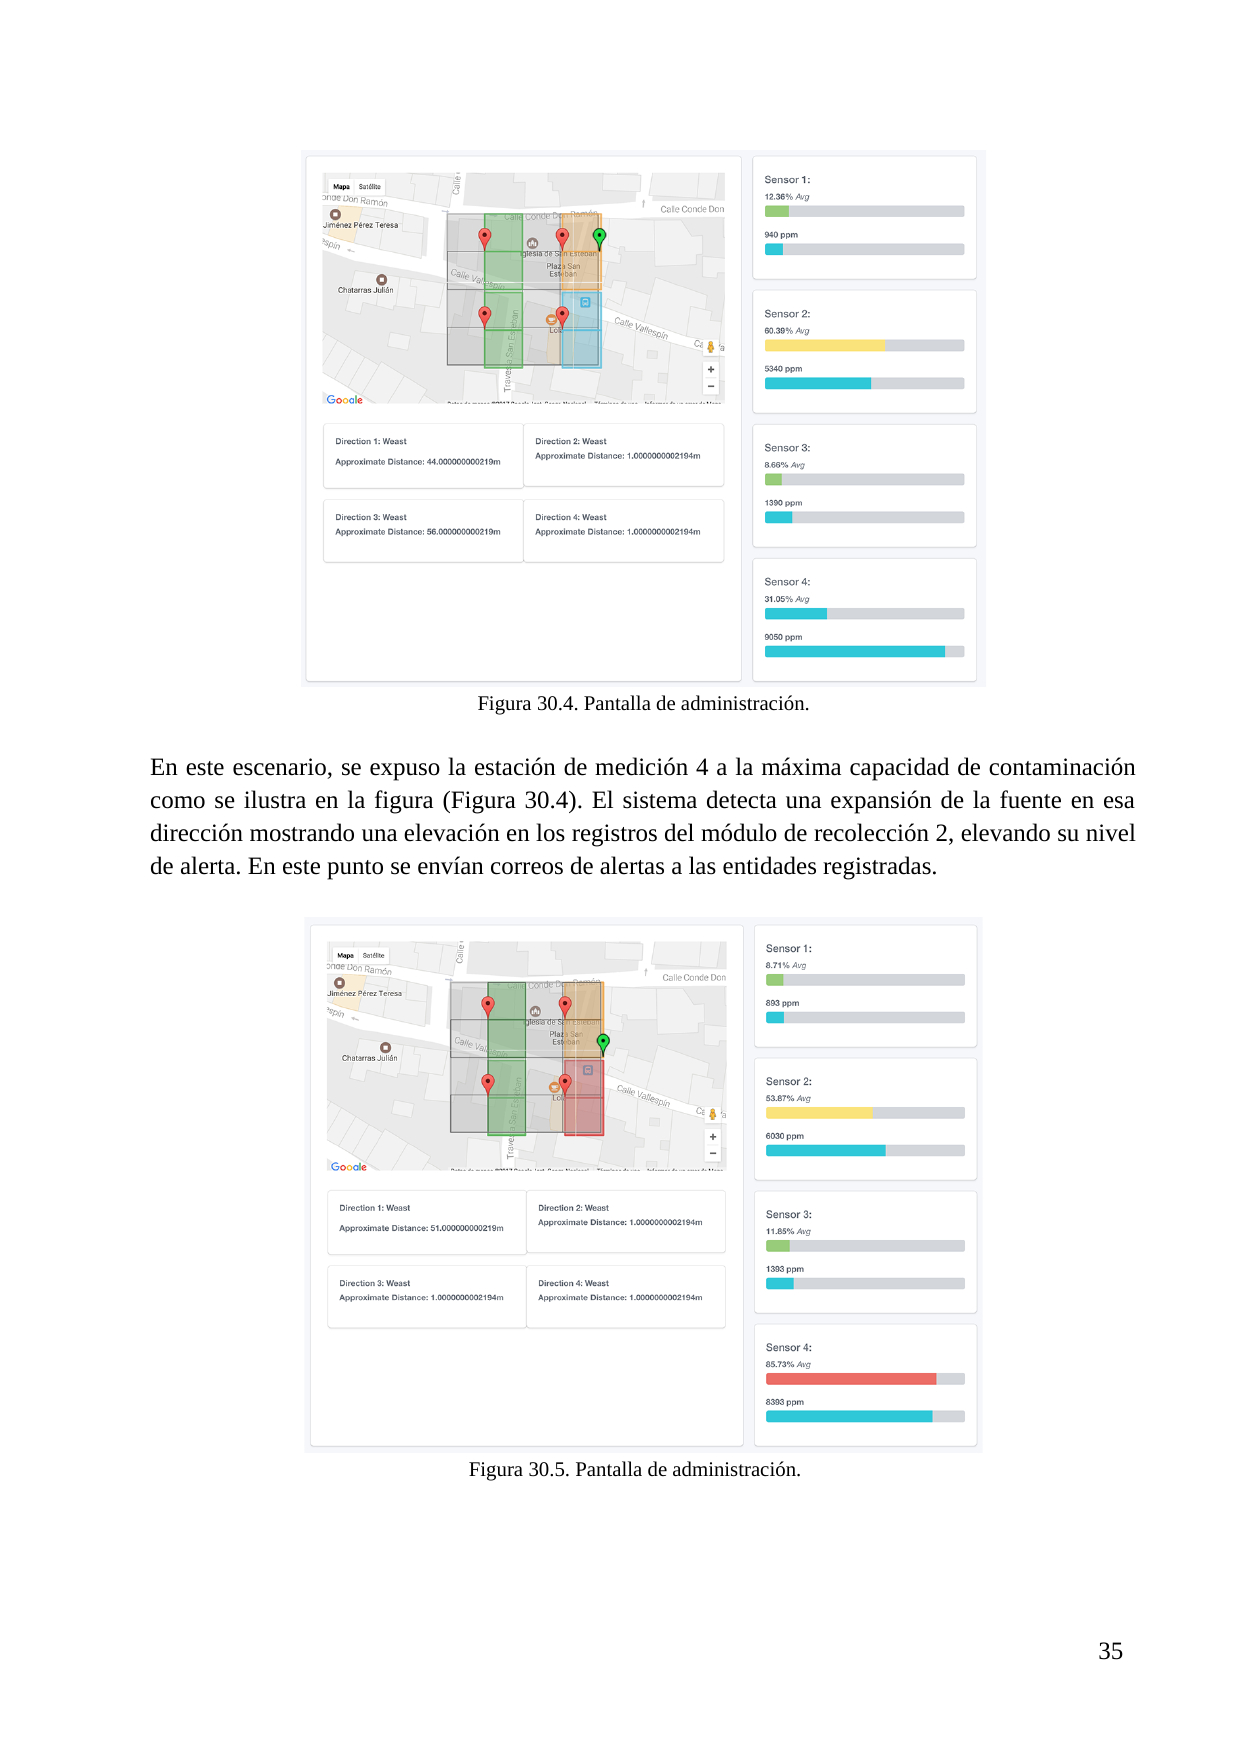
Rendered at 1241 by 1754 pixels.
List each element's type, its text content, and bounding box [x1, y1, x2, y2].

subtitle Figura 30.4. Pantalla de administración. [150, 691, 1137, 715]
text En este escenario, se expuso la estación de medición 4 a la máxima capacidad de contaminación como se ilustra en la figura (Figura 30.4). El sistema detecta una expansión de la fuente en esa dirección mostrando una elevación en los registros del módulo de recolección 2, elevando su nivel de alerta. En este punto se envían correos de alertas a las entidades registradas. [150, 752, 1137, 880]
subtitle Figura 30.5. Pantalla de administración. [147, 1457, 1123, 1481]
picture [304, 917, 983, 1453]
picture [301, 150, 987, 687]
